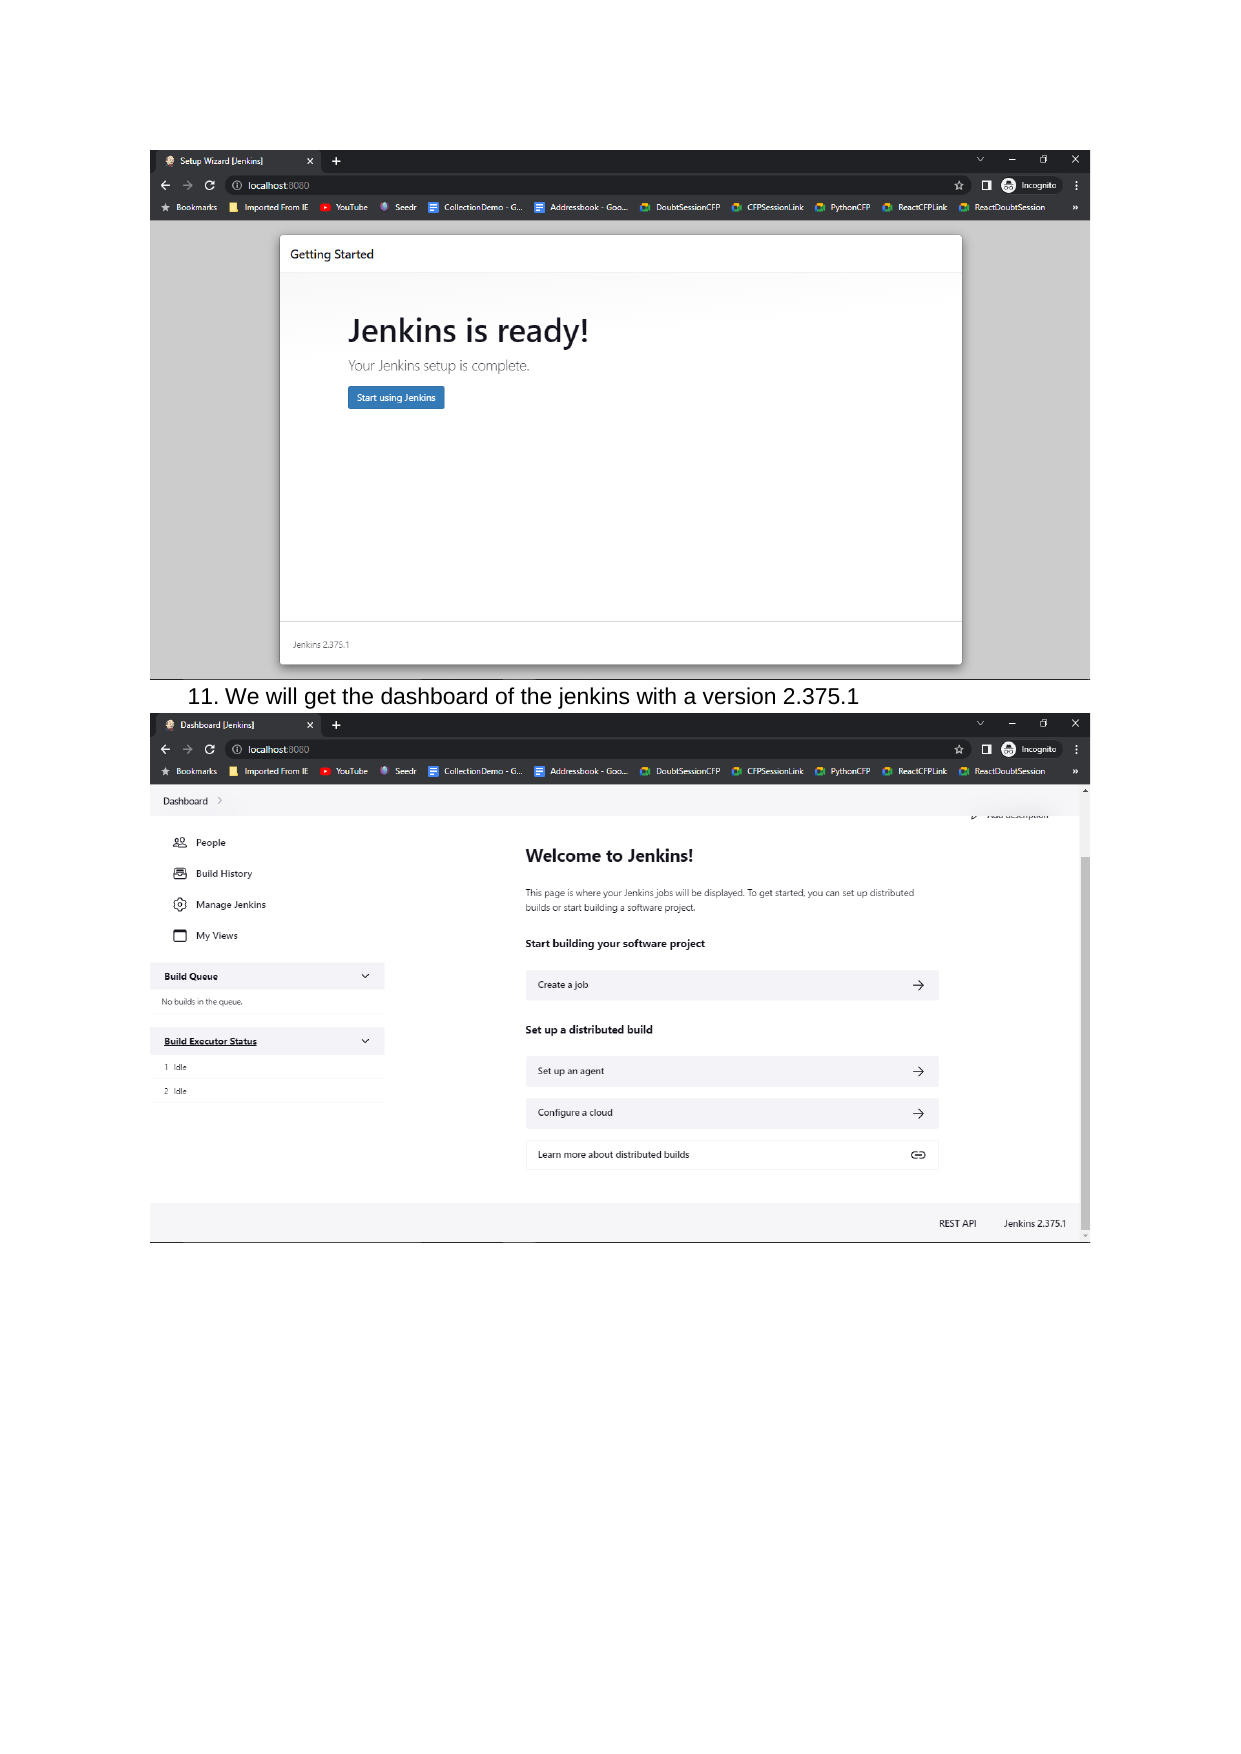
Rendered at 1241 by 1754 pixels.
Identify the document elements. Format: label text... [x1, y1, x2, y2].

list We will get the dashboard of the jenkins with a version 2.375.1 [187, 683, 1090, 709]
picture [150, 150, 1091, 680]
picture [150, 713, 1091, 1243]
